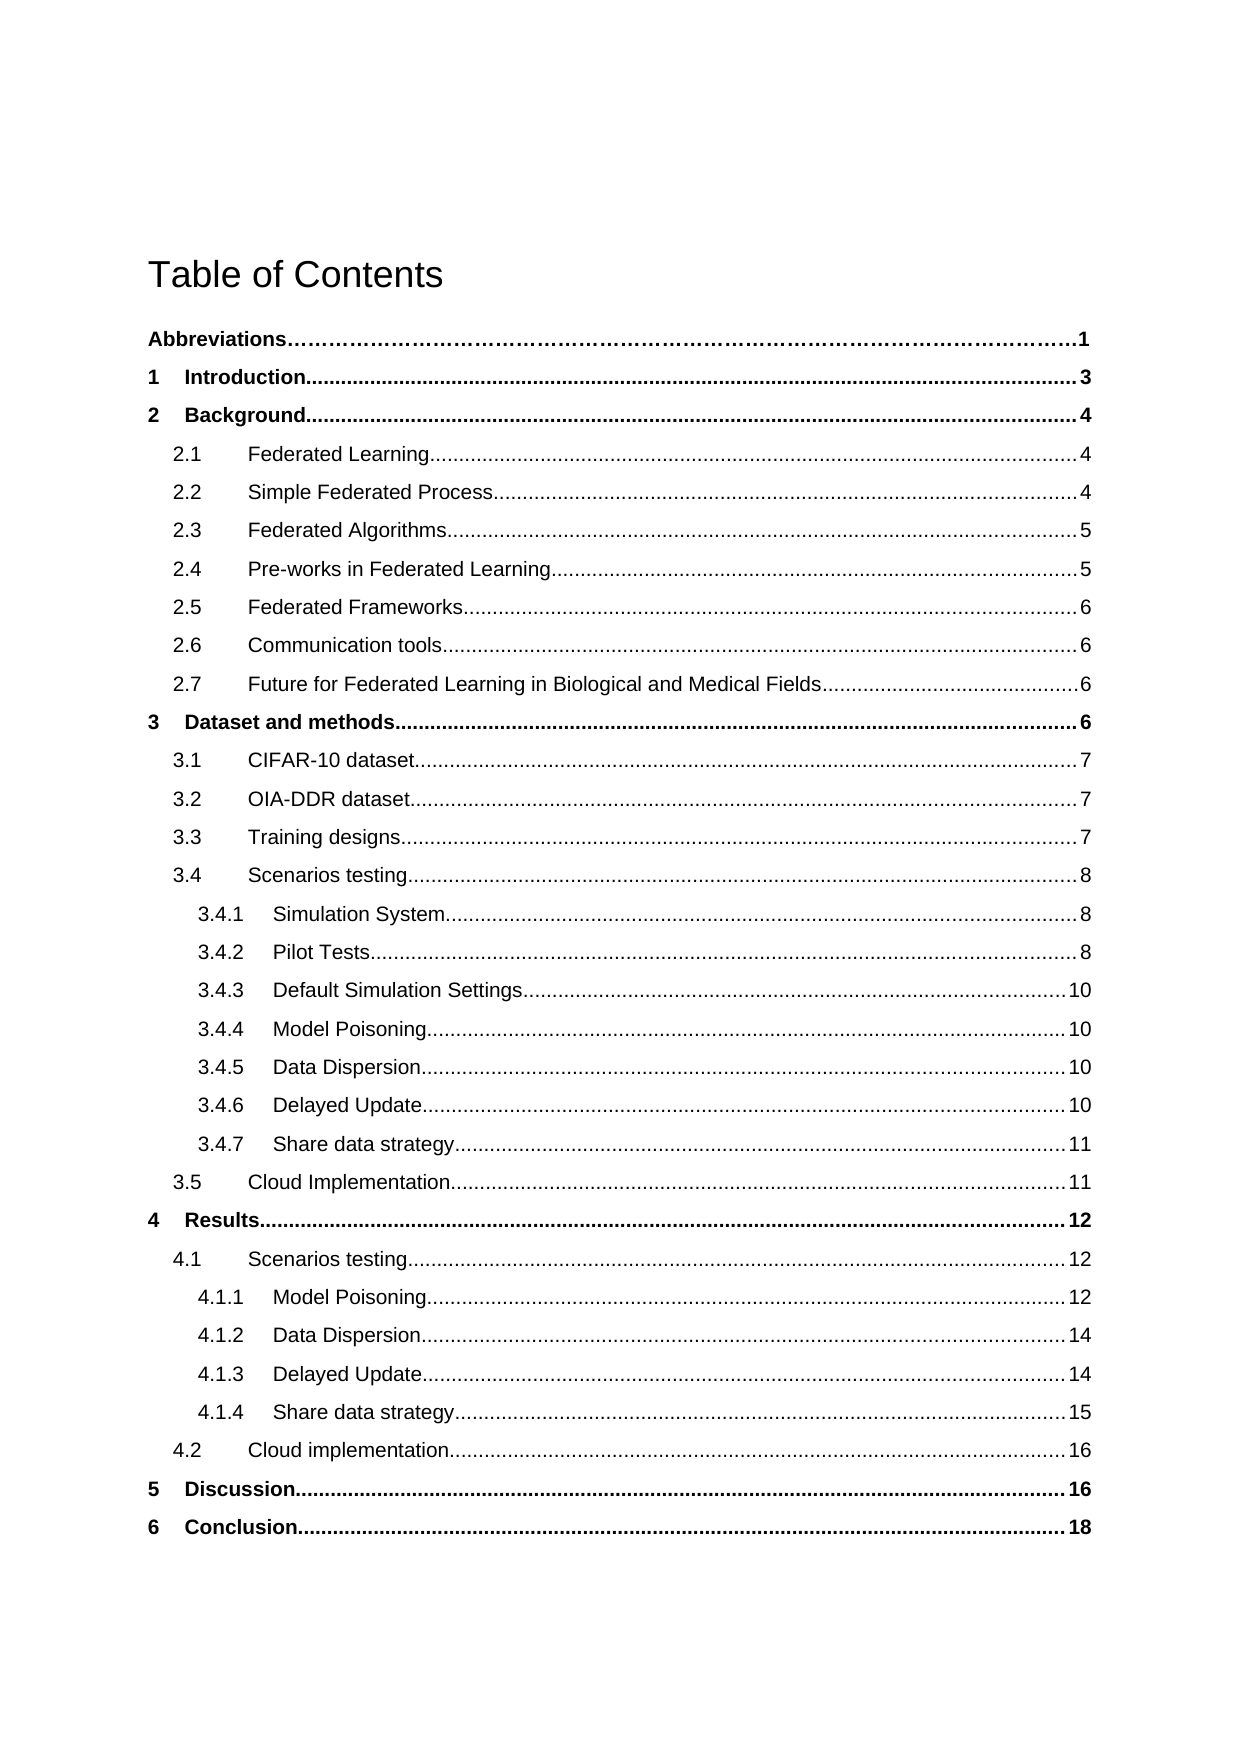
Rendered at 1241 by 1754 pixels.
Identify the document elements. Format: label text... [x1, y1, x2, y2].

text 4 Results 12 [148, 1208, 1092, 1232]
text 3.4 Scenarios testing 8 [173, 863, 1092, 887]
text 3.3 Training designs 7 [173, 825, 1092, 849]
text 2 Background 4 [148, 403, 1092, 427]
text 4.1.3 Delayed Update 14 [198, 1361, 1092, 1385]
text 3.2 OIA-DDR dataset 7 [173, 786, 1092, 810]
text 3.4.5 Data Dispersion 10 [198, 1055, 1092, 1079]
text 2.3 Federated Algorithms 5 [173, 518, 1092, 542]
text 2.2 Simple Federated Process 4 [173, 480, 1092, 504]
text 4.1 Scenarios testing 12 [173, 1246, 1092, 1270]
text 4.1.1 Model Poisoning 12 [198, 1285, 1092, 1309]
text 4.2 Cloud implementation 16 [173, 1438, 1092, 1462]
text 3.4.4 Model Poisoning 10 [198, 1016, 1092, 1040]
text 4.1.2 Data Dispersion 14 [198, 1323, 1092, 1347]
text 2.1 Federated Learning 4 [173, 441, 1092, 465]
text Abbreviations……………………………………………………………………………………………………1 [148, 327, 1092, 351]
text 6 Conclusion 18 [148, 1515, 1092, 1539]
text 3 Dataset and methods 6 [148, 710, 1092, 734]
text 3.4.2 Pilot Tests 8 [198, 940, 1092, 964]
text 3.4.3 Default Simulation Settings 10 [198, 978, 1092, 1002]
text 3.4.7 Share data strategy 11 [198, 1131, 1092, 1155]
text 3.5 Cloud Implementation 11 [173, 1170, 1092, 1194]
text 2.7 Future for Federated Learning in Biological and Medical Fields 6 [173, 671, 1092, 695]
text 3.4.6 Delayed Update 10 [198, 1093, 1092, 1117]
text 2.6 Communication tools 6 [173, 633, 1092, 657]
text 3.4.1 Simulation System 8 [198, 901, 1092, 925]
text 4.1.4 Share data strategy 15 [198, 1400, 1092, 1424]
text 3.1 CIFAR-10 dataset 7 [173, 748, 1092, 772]
text 1 Introduction 3 [148, 365, 1092, 389]
text 2.4 Pre-works in Federated Learning 5 [173, 556, 1092, 580]
subtitle Table of Contents [148, 252, 1092, 295]
text 5 Discussion 16 [148, 1476, 1092, 1500]
text 2.5 Federated Frameworks 6 [173, 595, 1092, 619]
